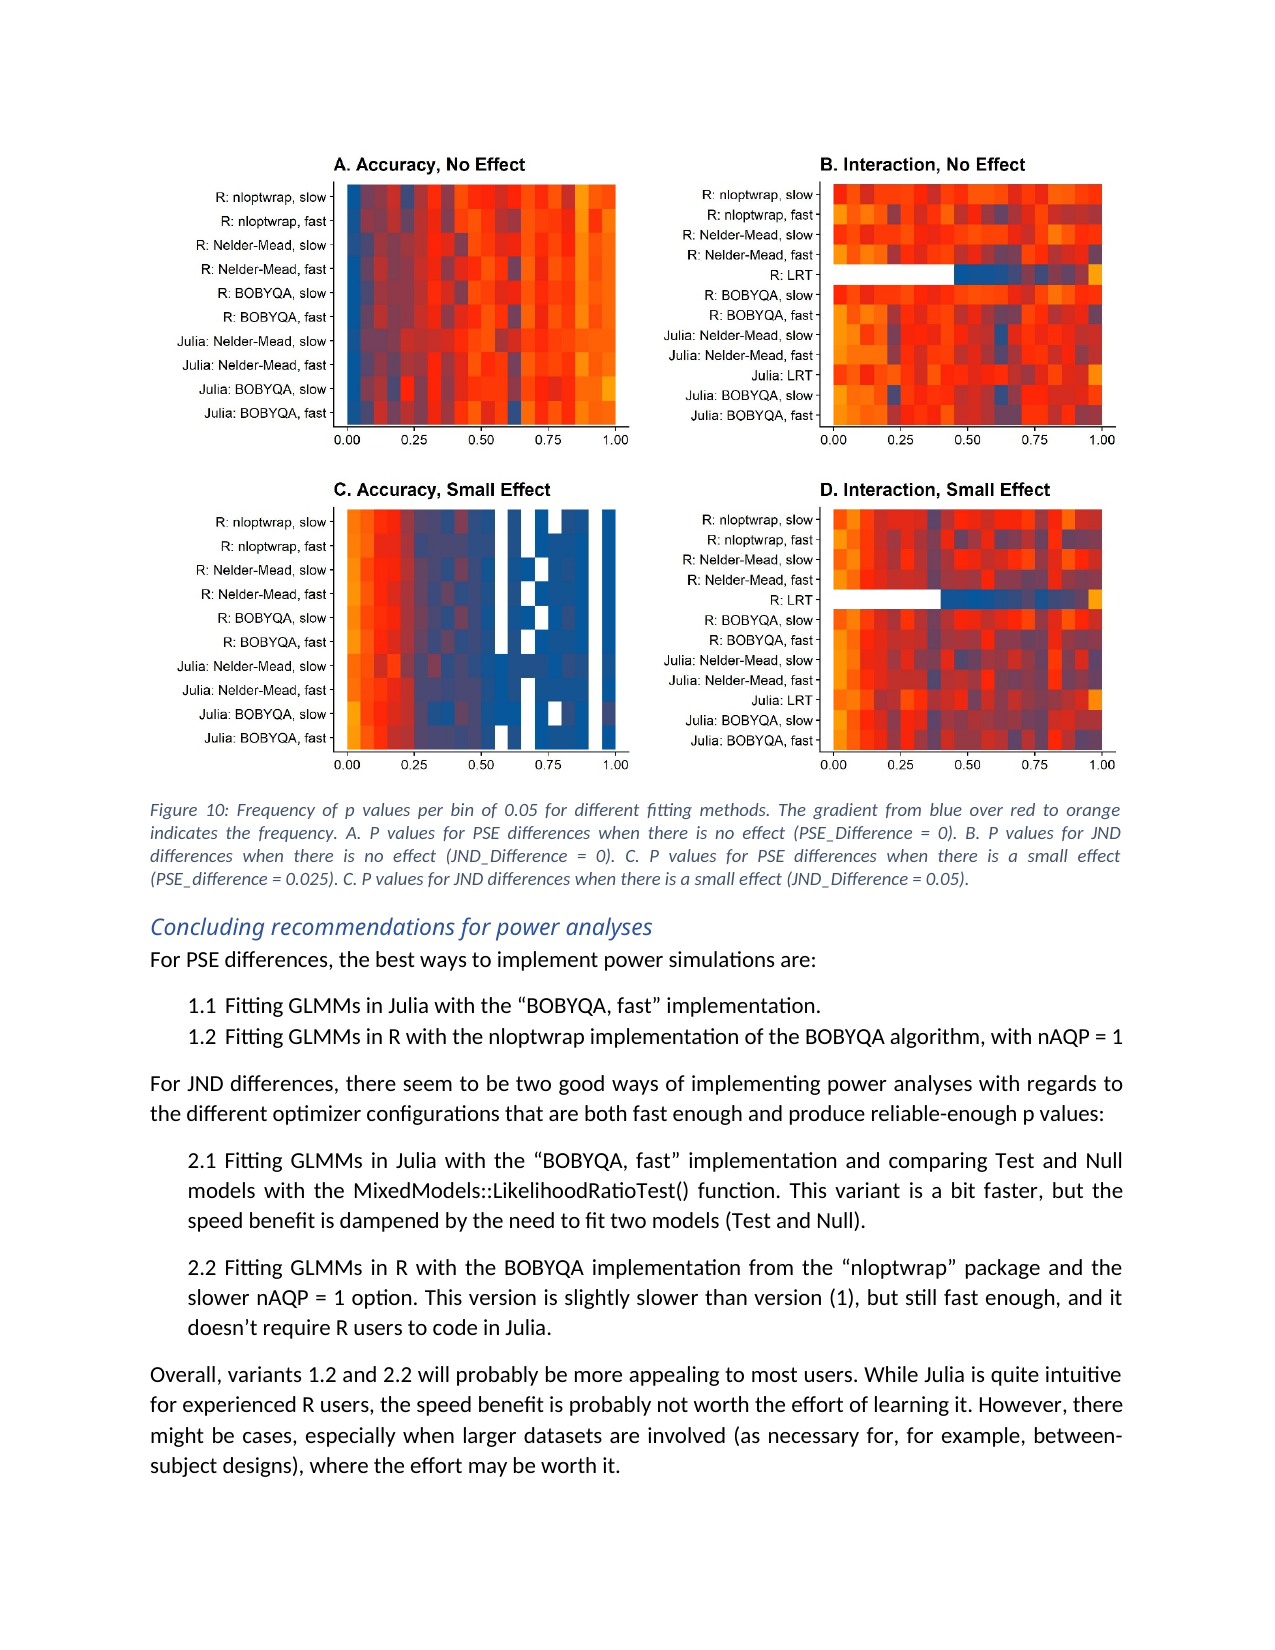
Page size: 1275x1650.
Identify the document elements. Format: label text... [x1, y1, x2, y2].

text Overall, variants 1.2 and 2.2 will probably be more appealing to most users. While Julia is quite intuitive for experienced R users, the speed benefit is probably not worth the effort of learning it. However, there might be cases, especially when larger datasets are involved (as necessary for, for example, between-subject designs), where the effort may be worth it. [150, 1360, 1125, 1479]
subtitle Concluding recommendations for power analyses [150, 911, 1125, 942]
text Figure 10: Frequency of p values per bin of 0.05 for different fitting methods. The gradient from blue over red to orange indicates the frequency. A. P values for PSE differences when there is no effect (PSE_Difference = 0). B. P values for JND differences when there is no effect (JND_Difference = 0). C. P values for PSE differences when there is a small effect (PSE_difference = 0.025). C. P values for JND differences when there is a small effect (JND_Difference = 0.05). [150, 798, 1125, 890]
list Fitting GLMMs in Julia with the “BOBYQA, fast” implementation. [187, 992, 1125, 1019]
text 2.1 Fitting GLMMs in Julia with the “BOBYQA, fast” implementation and comparing Test and Null models with the MixedModels::LikelihoodRatioTest() function. This variant is a bit faster, but the speed benefit is dampened by the need to fit two models (Test and Null). [187, 1146, 1125, 1234]
text 2.2 Fitting GLMMs in R with the BOBYQA implementation from the “nloptwrap” package and the slower nAQP = 1 option. This version is slightly slower than version (1), but still fast enough, and it doesn’t require R users to code in Julia. [187, 1253, 1125, 1341]
picture [150, 150, 1123, 799]
list Fitting GLMMs in R with the nloptwrap implementation of the BOBYQA algorithm, with nAQP = 1 [187, 1022, 1125, 1050]
text For JND differences, there seem to be two good ways of implementing power analyses with regards to the different optimizer configurations that are both fast enough and produce reliable-enough p values: [150, 1069, 1125, 1127]
text For PSE differences, the best ways to implement power simulations are: [150, 945, 1125, 973]
